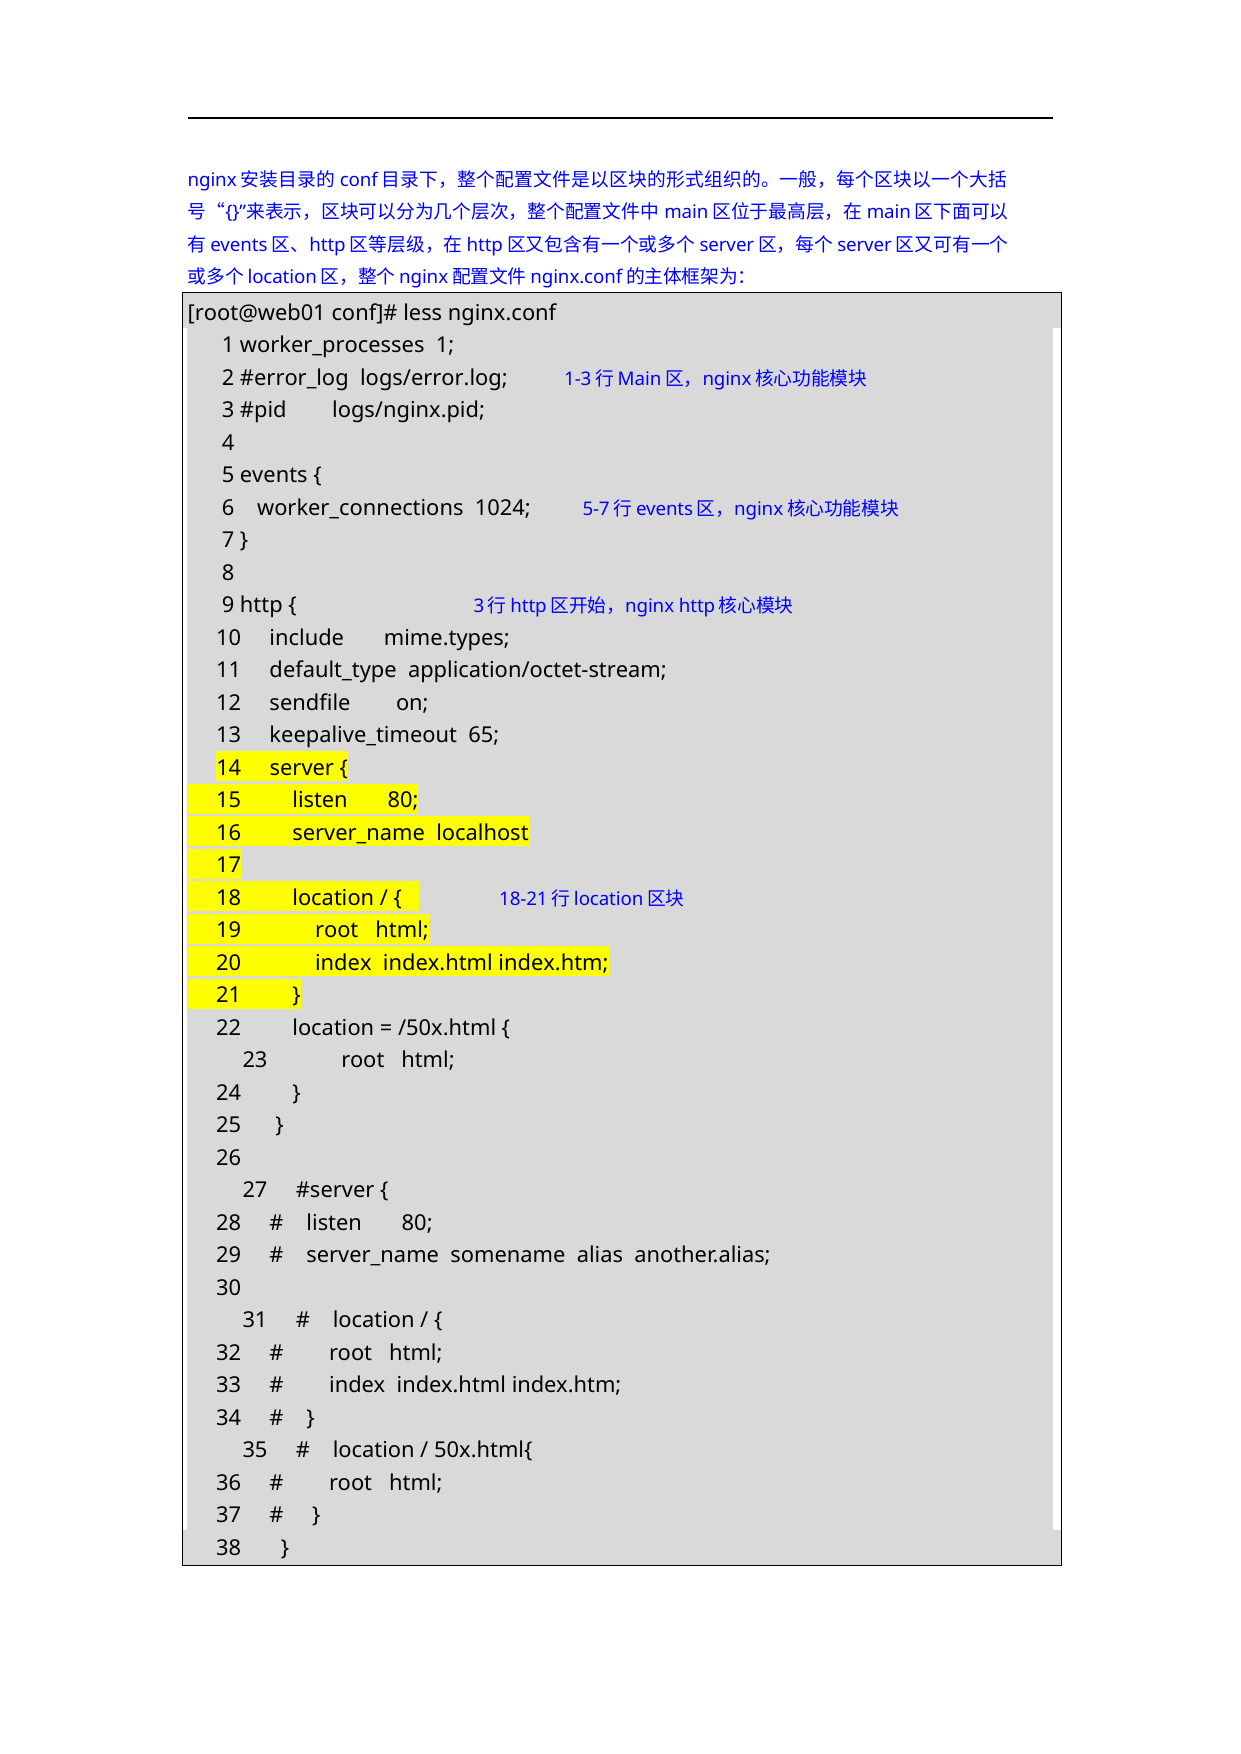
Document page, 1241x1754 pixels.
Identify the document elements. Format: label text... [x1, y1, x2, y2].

text 31 # location / { [187, 1303, 1053, 1335]
text 25 } [187, 1108, 1053, 1140]
text 17 [187, 848, 1053, 880]
text 3 #pid logs/nginx.pid; [187, 393, 1053, 425]
text 24 } [187, 1075, 1053, 1108]
text 4 [187, 425, 1053, 458]
text 36 # root html; [187, 1465, 1053, 1498]
text 26 [187, 1140, 1053, 1173]
text 22 location = /50x.html { [187, 1010, 1053, 1043]
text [187, 162, 1009, 292]
text 18 location / { 18-21行location区块 [187, 880, 1053, 913]
text 6 worker_connections 1024; 5-7行events区，nginx核心功能模块 [187, 490, 1053, 523]
text 7 } [187, 523, 1053, 555]
text 38 } [183, 1527, 1061, 1565]
text 33 # index index.html index.htm; [187, 1368, 1053, 1400]
text [root@web01 conf]# less nginx.conf [183, 293, 1061, 328]
text 15 listen 80; [187, 783, 1053, 815]
text 10 include mime.types; [187, 620, 1053, 653]
text 12 sendfile on; [187, 685, 1053, 718]
text 21 } [187, 978, 1053, 1010]
text 37 # } [187, 1498, 1053, 1527]
text 30 [187, 1270, 1053, 1303]
text 11 default_type application/octet-stream; [187, 653, 1053, 685]
text 5 events { [187, 458, 1053, 490]
text 19 root html; [187, 913, 1053, 945]
text 9 http { 3行http区开始，nginx http核心模块 [187, 588, 1053, 620]
text 29 # server_name somename alias another.alias; [187, 1238, 1053, 1270]
text 13 keepalive_timeout 65; [187, 718, 1053, 750]
text 16 server_name localhost [187, 815, 1053, 848]
text 28 # listen 80; [187, 1205, 1053, 1238]
text 20 index index.html index.htm; [187, 945, 1053, 978]
text 1 worker_processes 1; [187, 328, 1053, 360]
text 35 # location / 50x.html{ [187, 1433, 1053, 1465]
text 2 #error_log logs/error.log; 1-3行Main区，nginx核心功能模块 [187, 360, 1053, 393]
text 34 # } [187, 1400, 1053, 1433]
text 27 #server { [187, 1173, 1053, 1205]
text 23 root html; [187, 1043, 1053, 1075]
text 8 [187, 555, 1053, 588]
text 14 server { [187, 750, 1053, 783]
text 32 # root html; [187, 1335, 1053, 1368]
